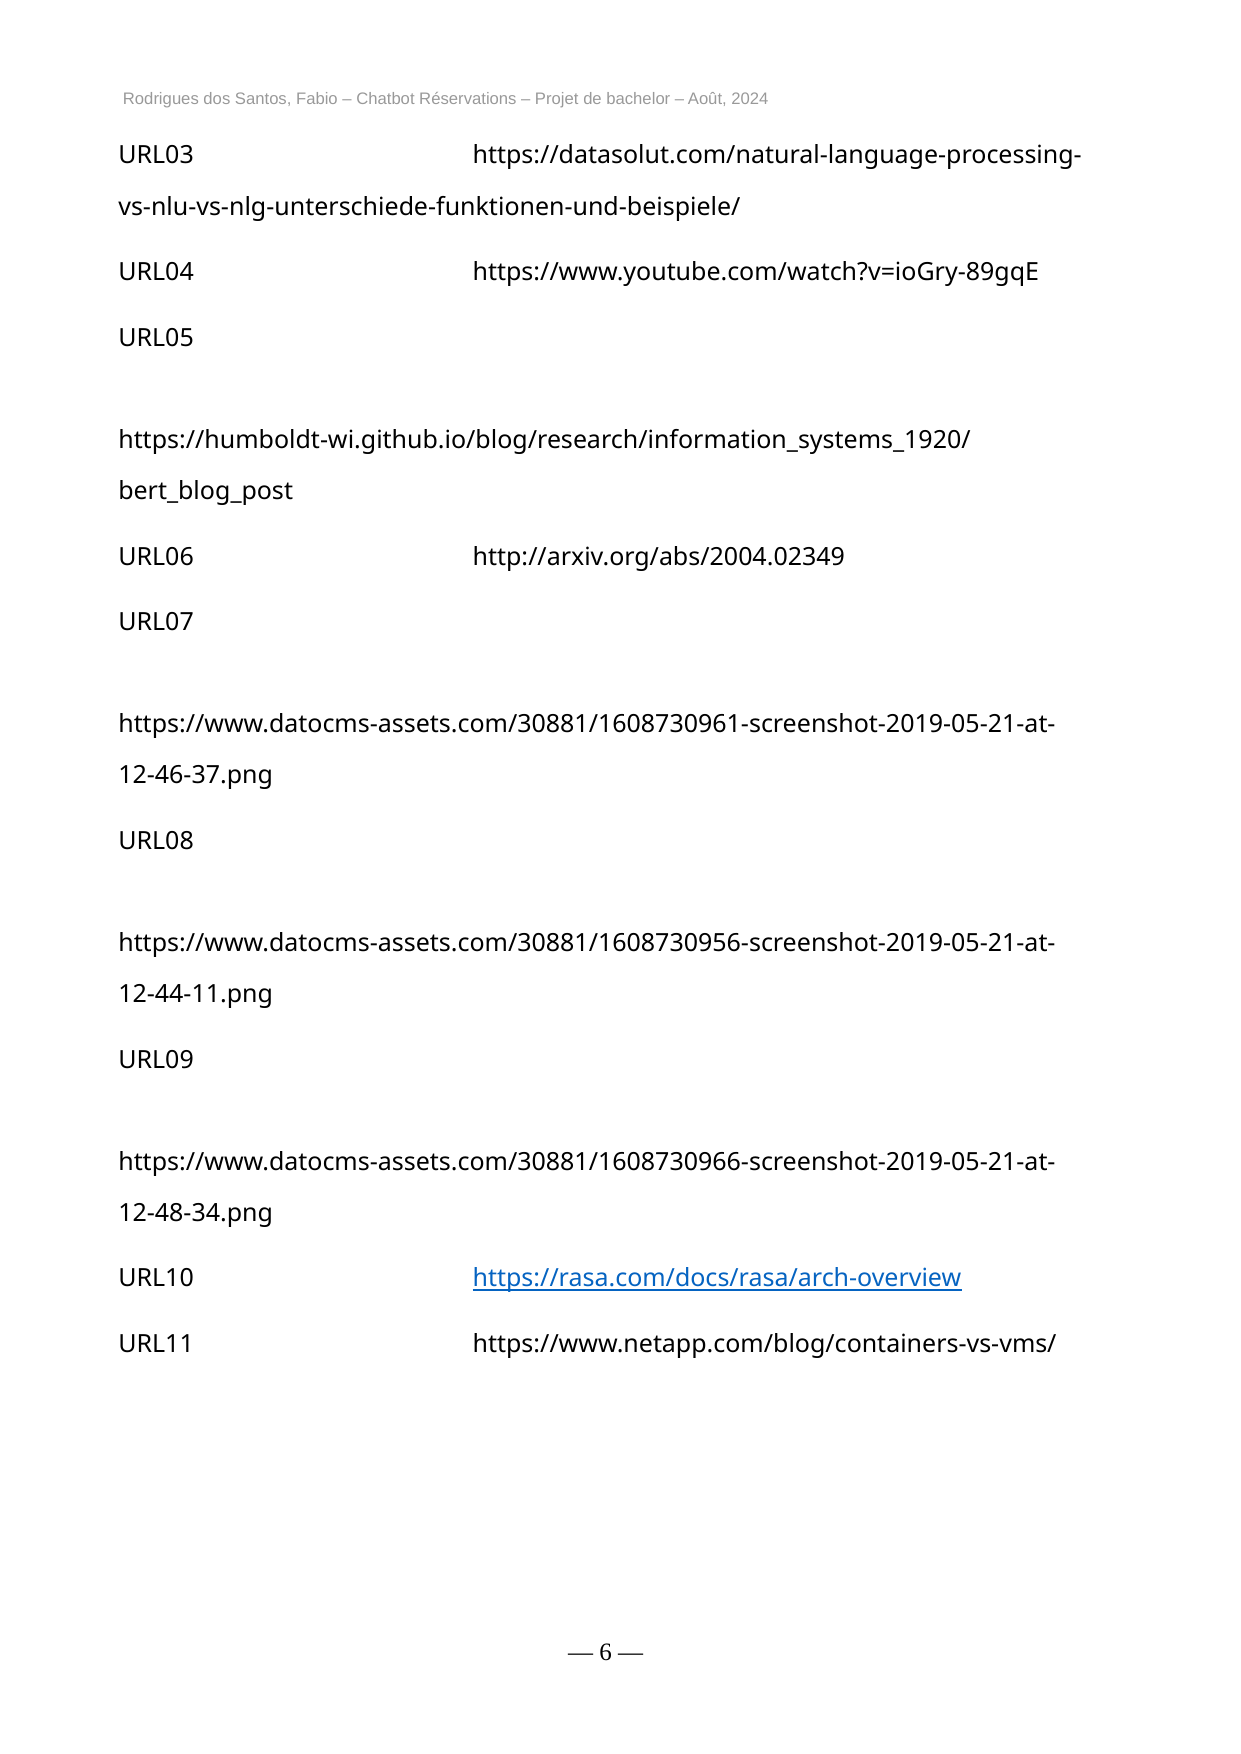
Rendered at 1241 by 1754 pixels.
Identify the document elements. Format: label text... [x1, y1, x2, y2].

list URL11 https://www.netapp.com/blog/containers-vs-vms/ [118, 1326, 1093, 1360]
list URL10 https://rasa.com/docs/rasa/arch-overview [118, 1260, 1093, 1294]
list URL04 https://www.youtube.com/watch?v=ioGry-89gqE [118, 254, 1093, 288]
list URL07 https://www.datocms-assets.com/30881/1608730961-screenshot-2019-05-21-at-12-46-37.png [118, 604, 1093, 791]
list URL06 http://arxiv.org/abs/2004.02349 [118, 538, 1093, 572]
list URL05 https://humboldt-wi.github.io/blog/research/information_systems_1920/bert_blog_post [118, 319, 1093, 507]
list URL08 https://www.datocms-assets.com/30881/1608730956-screenshot-2019-05-21-at-12-44-11.png [118, 823, 1093, 1010]
list URL09 https://www.datocms-assets.com/30881/1608730966-screenshot-2019-05-21-at-12-48-34.png [118, 1041, 1093, 1228]
list URL03 https://datasolut.com/natural-language-processing-vs-nlu-vs-nlg-unterschiede-funktionen-und-beispiele/ [118, 137, 1093, 222]
